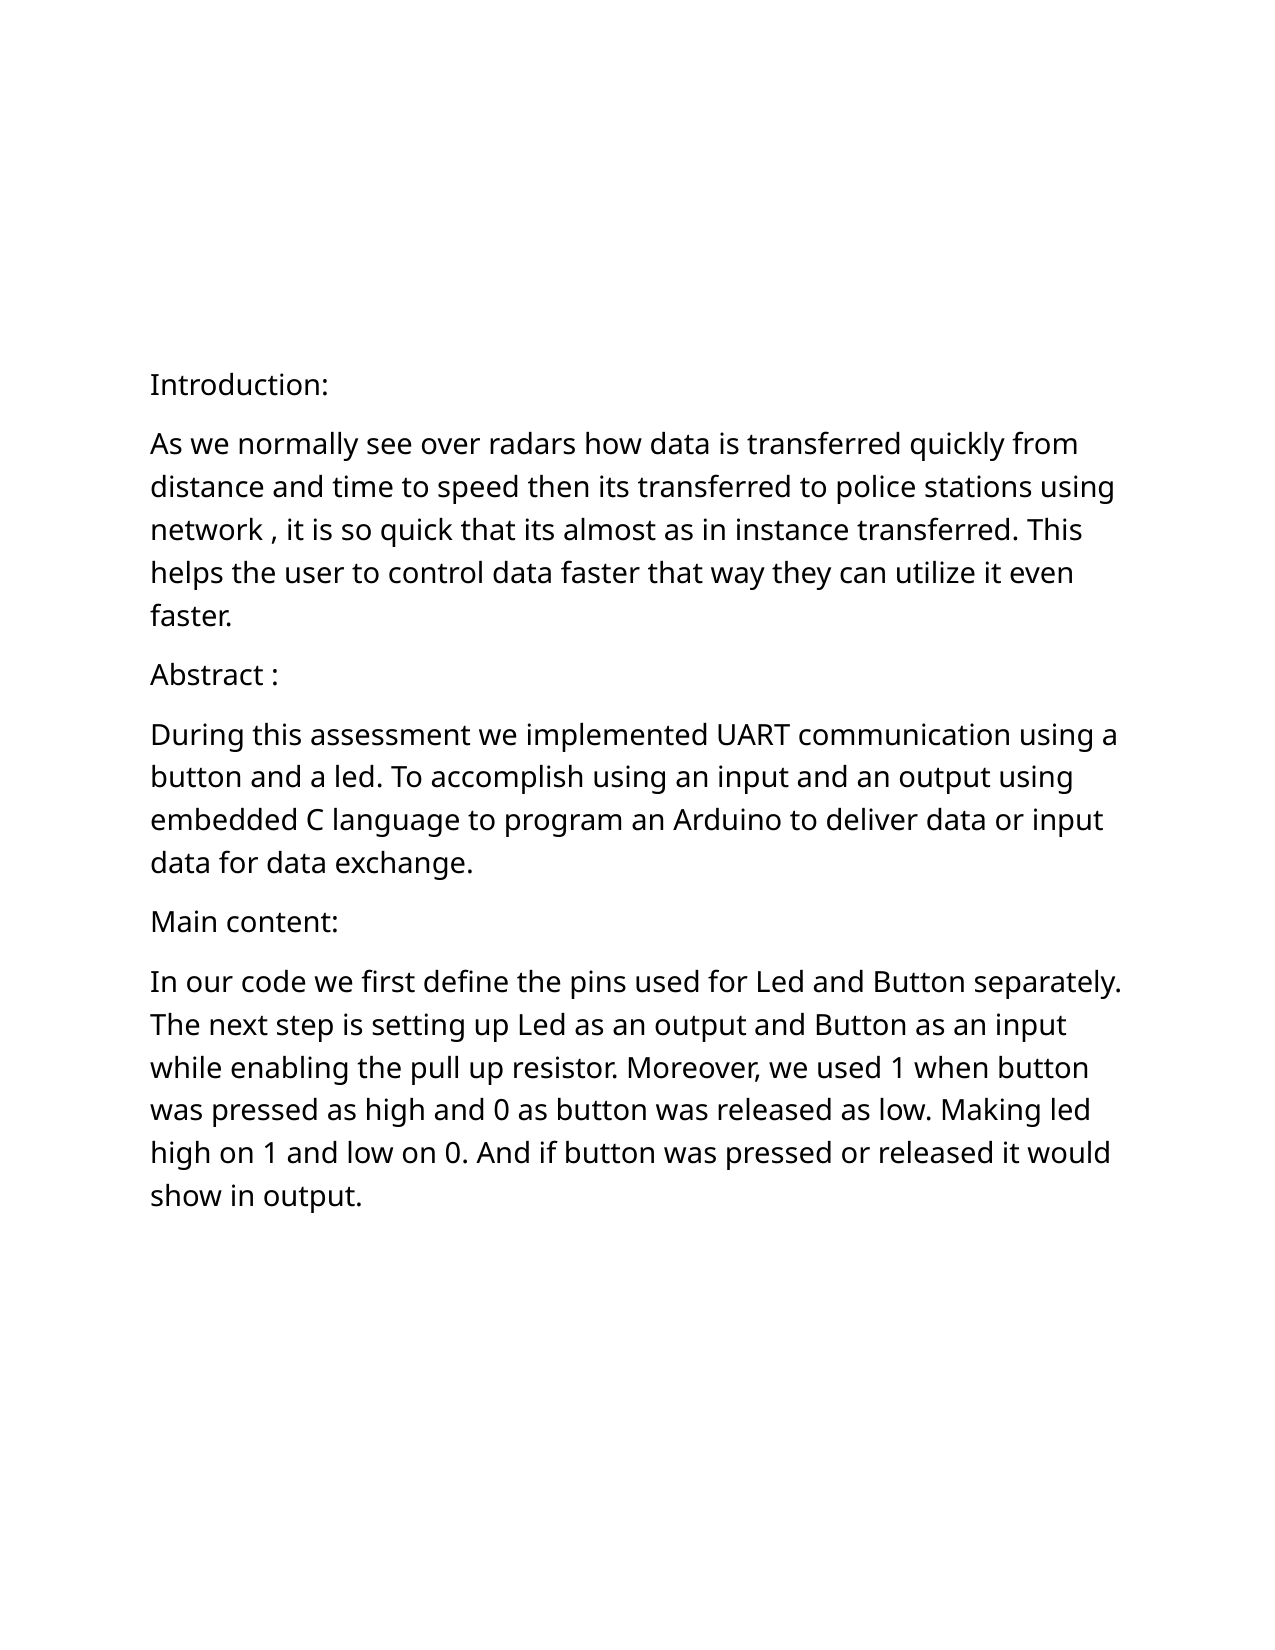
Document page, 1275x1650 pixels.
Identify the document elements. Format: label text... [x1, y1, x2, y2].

text During this assessment we implemented UART communication using a button and a led. To accomplish using an input and an output using embedded C language to program an Arduino to deliver data or input data for data exchange. [150, 714, 1125, 882]
text Main content: [150, 902, 1125, 941]
text Introduction: [150, 364, 1125, 404]
text Abstract : [150, 654, 1125, 694]
text As we normally see over radars how data is transferred quickly from distance and time to speed then its transferred to police stations using network , it is so quick that its almost as in instance transferred. This helps the user to control data faster that way they can utilize it even faster. [150, 424, 1125, 634]
text In our code we first define the pins used for Led and Button separately. The next step is setting up Led as an output and Button as an input while enabling the pull up resistor. Moreover, we used 1 when button was pressed as high and 0 as button was released as low. Making led high on 1 and low on 0. And if button was pressed or released it would show in output. [150, 961, 1125, 1215]
